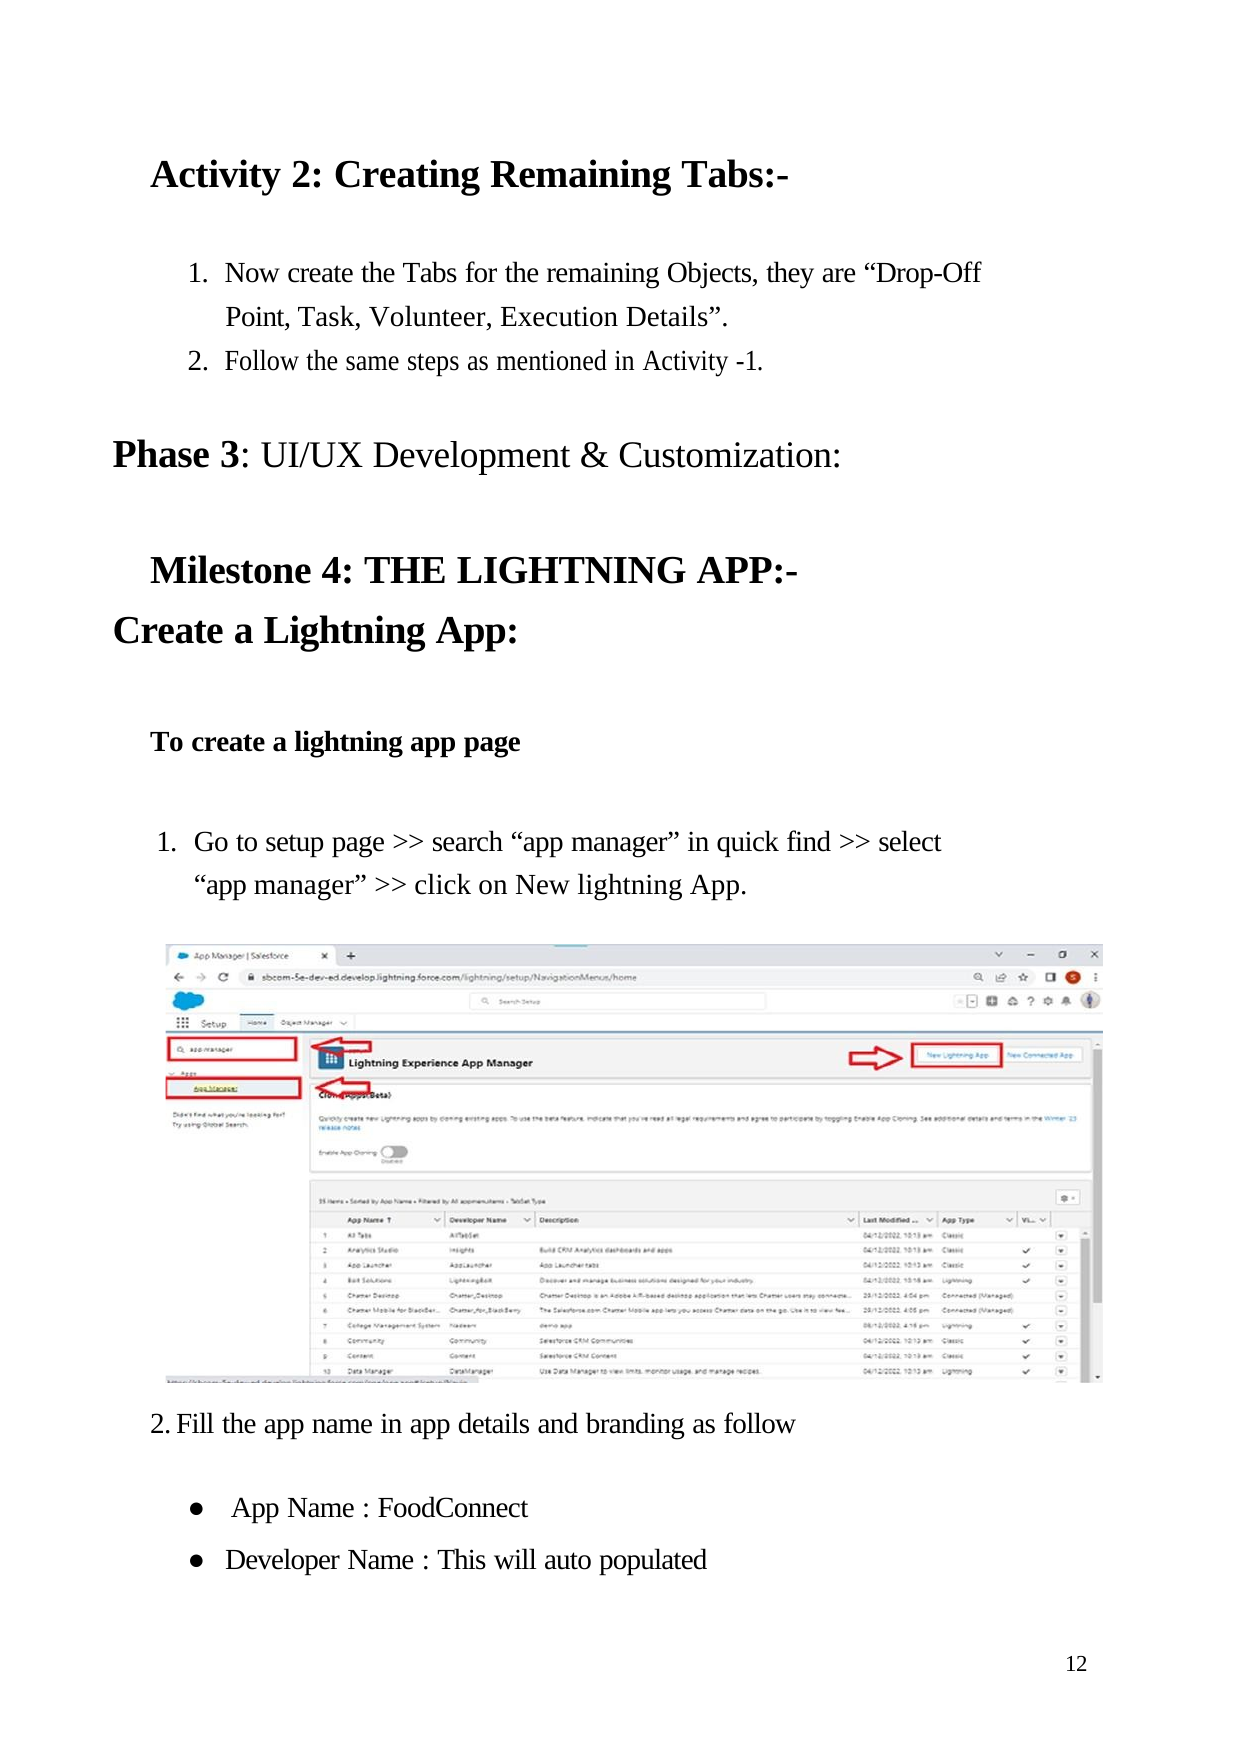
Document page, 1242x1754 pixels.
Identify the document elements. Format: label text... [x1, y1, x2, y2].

text Create a Lightning App: [112, 606, 1153, 652]
list App Name : FoodConnect [187, 1490, 1153, 1523]
text Phase 3: UI/UX Development & Customization: [112, 430, 1153, 476]
list Developer Name : This will auto populated [187, 1542, 1153, 1576]
list Now create the Tabs for the remaining Objects, they are “Drop-Off Point, Task, Volunteer, Execution Details”. [187, 255, 1038, 332]
list Fill the app name in app details and branding as follow [150, 966, 1153, 1440]
subtitle To create a lightning app page [150, 724, 1153, 758]
picture [165, 944, 1103, 966]
subtitle Milestone 4: THE LIGHTNING APP:- [150, 546, 1153, 592]
list Follow the same steps as mentioned in Activity -1. [187, 343, 1153, 376]
list Go to setup page >> search “app manager” in quick find >> select “app manager” >> click on New lightning App. [156, 824, 977, 901]
subtitle Activity 2: Creating Remaining Tabs:- [150, 151, 1153, 196]
